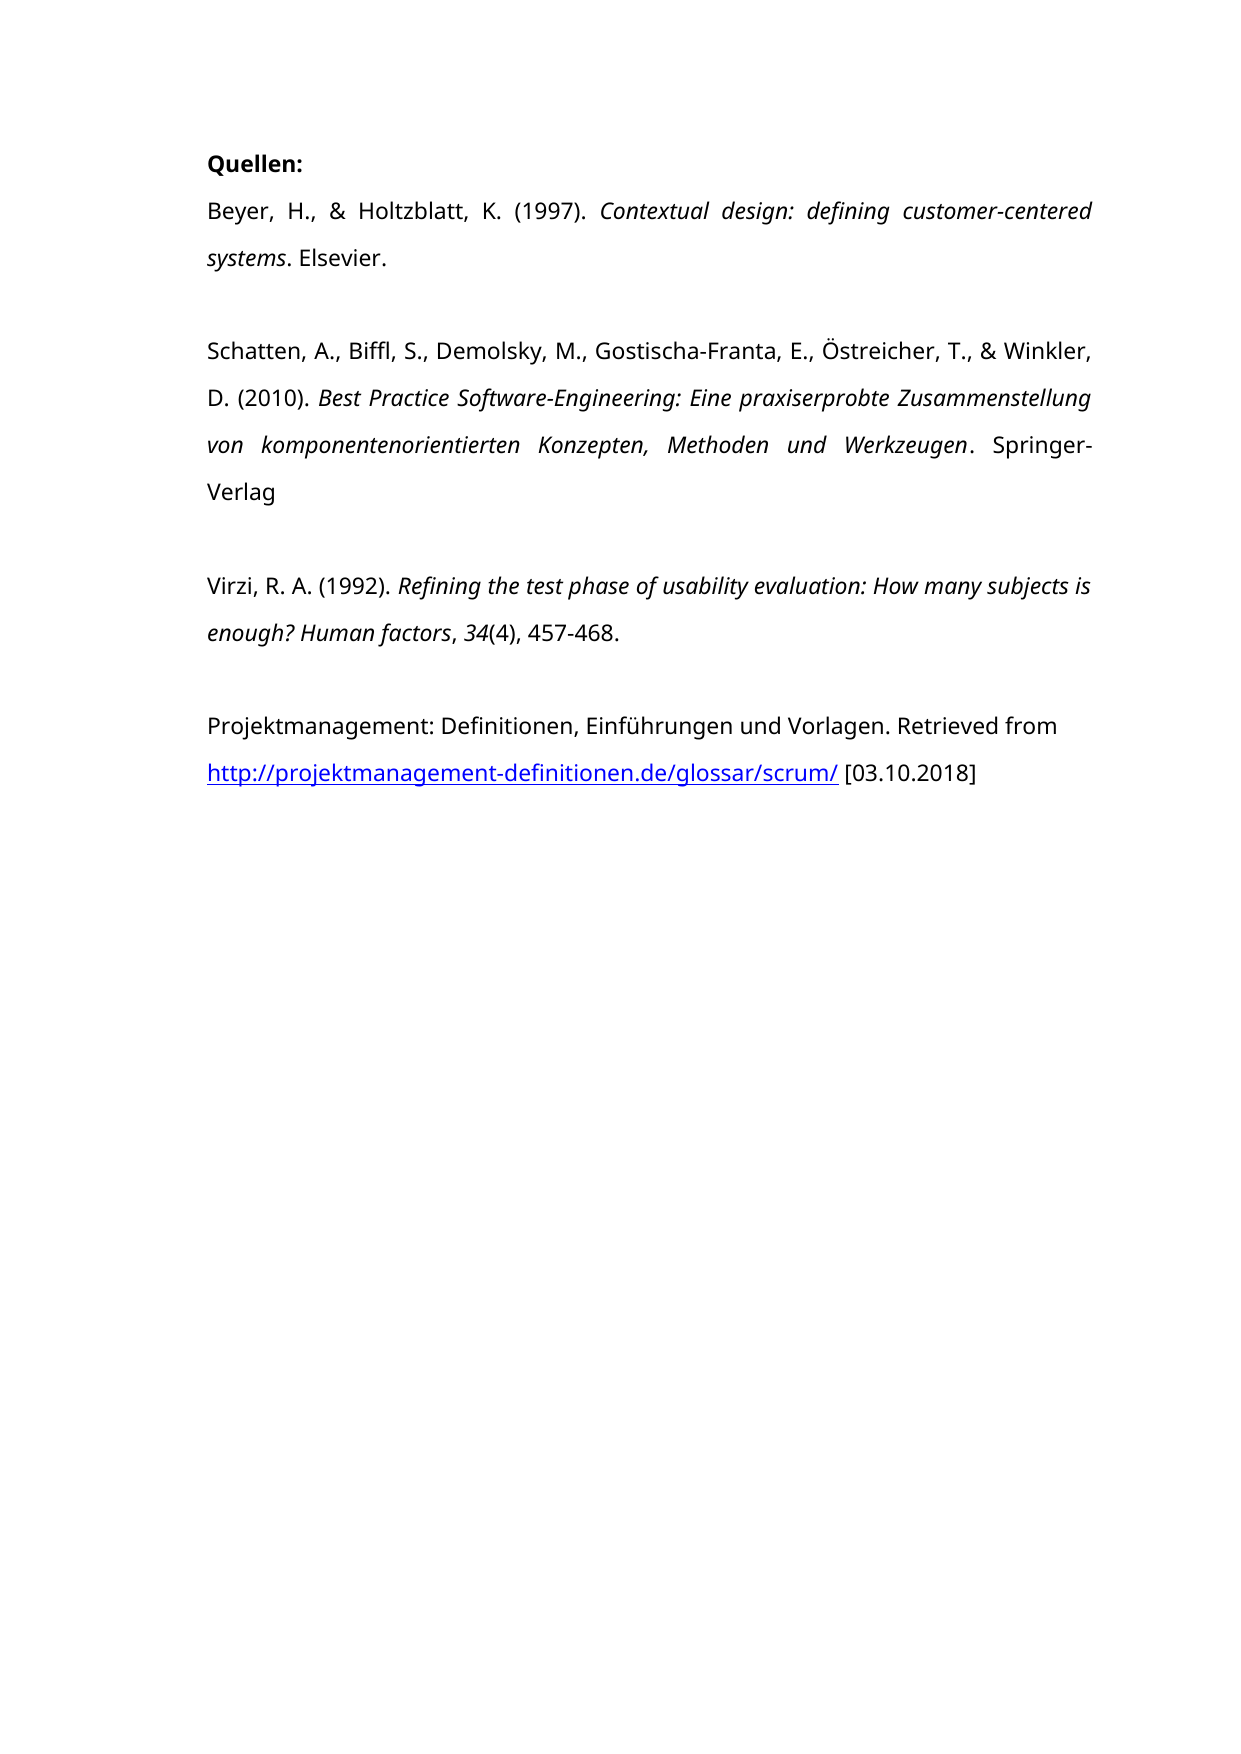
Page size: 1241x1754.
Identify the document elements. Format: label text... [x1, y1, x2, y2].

text Schatten, A., Biffl, S., Demolsky, M., Gostischa-Franta, E., Östreicher, T., & Winkler, D. (2010). Best Practice Software-Engineering: Eine praxiserprobte Zusammenstellung von komponentenorientierten Konzepten, Methoden und Werkzeugen. Springer-Verlag [207, 335, 1092, 507]
text Beyer, H., & Holtzblatt, K. (1997). Contextual design: defining customer-centered systems. Elsevier. [207, 194, 1092, 273]
text Quellen: [207, 148, 1092, 179]
text http://projektmanagement-definitionen.de/glossar/scrum/ [03.10.2018] [207, 757, 1092, 788]
text Projektmanagement: Definitionen, Einführungen und Vorlagen. Retrieved from [207, 710, 1092, 741]
text Virzi, R. A. (1992). Refining the test phase of usability evaluation: How many subjects is enough? Human factors, 34(4), 457-468. [207, 569, 1092, 648]
